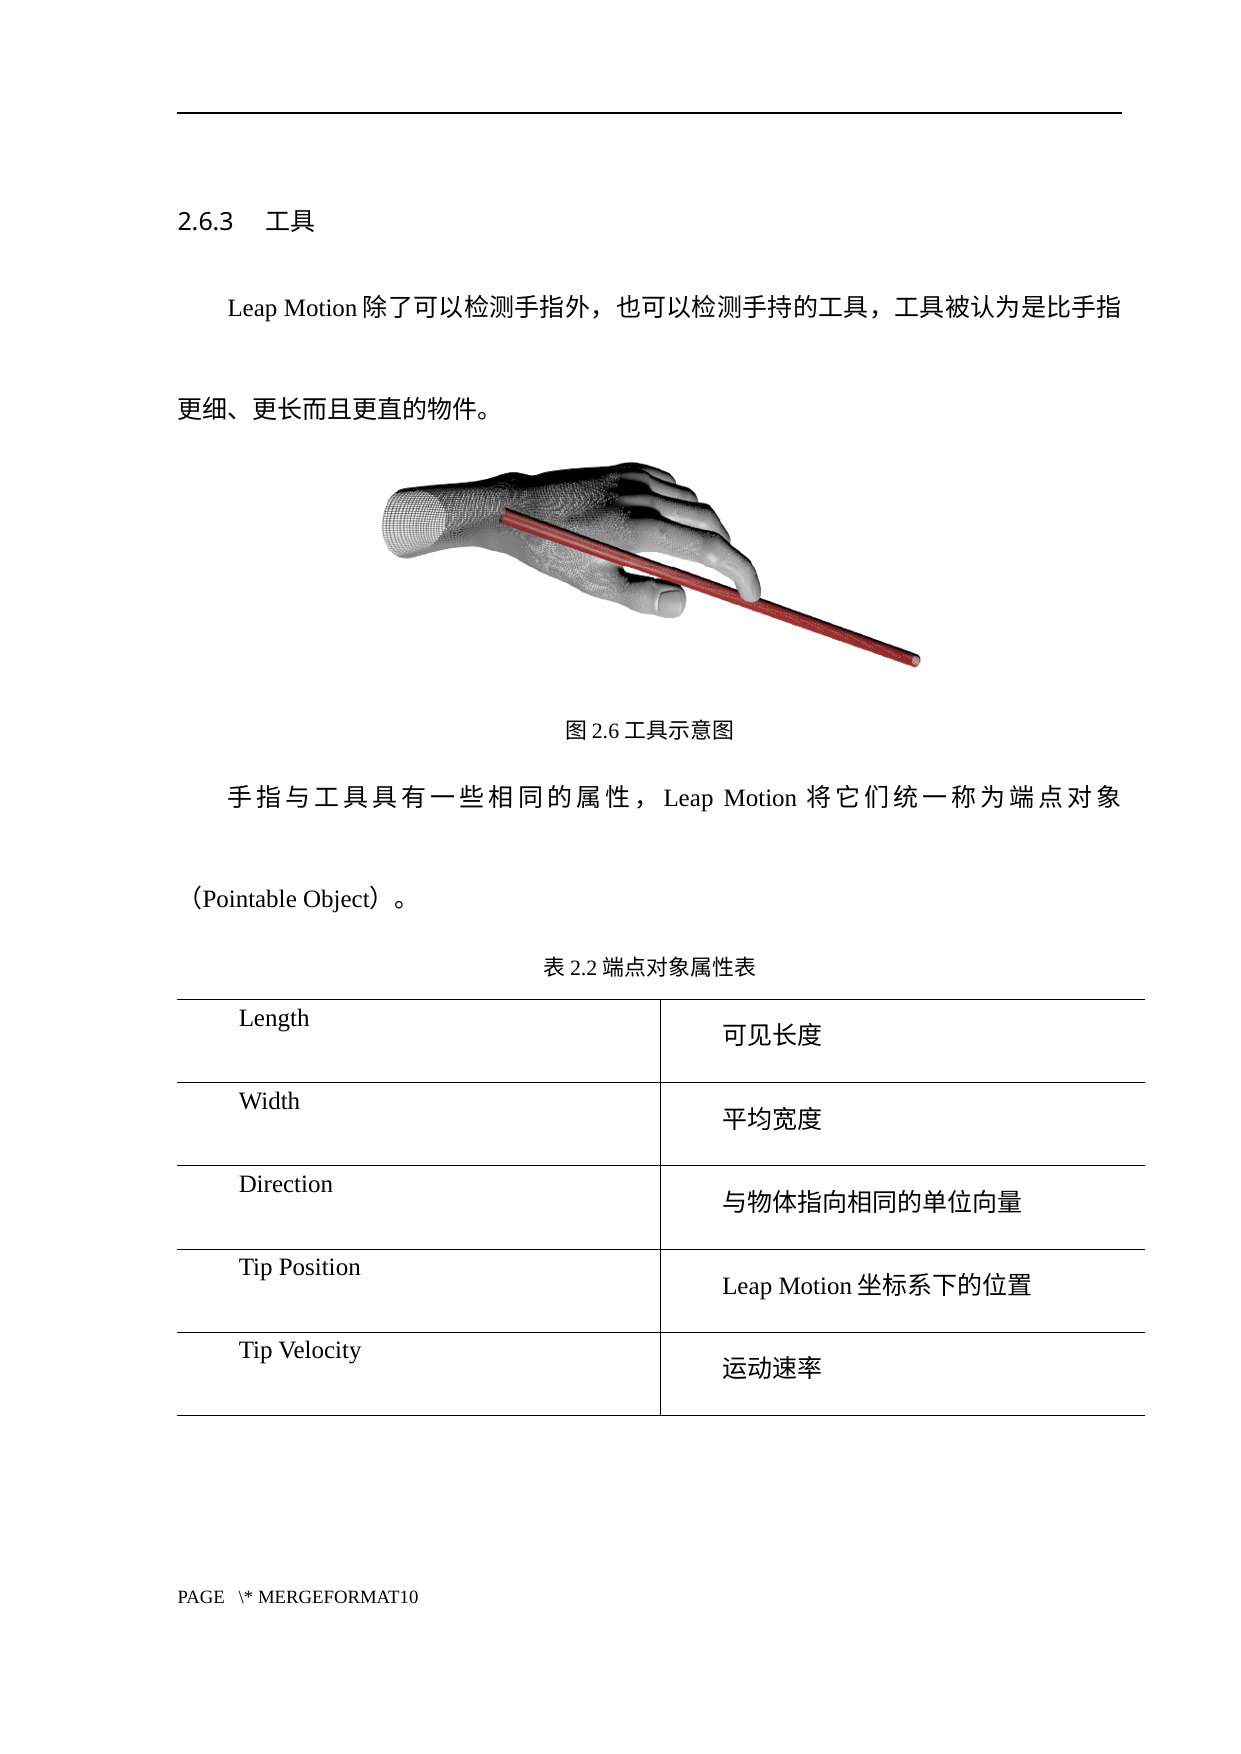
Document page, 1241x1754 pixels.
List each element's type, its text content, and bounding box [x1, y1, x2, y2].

text Leap Motion除了可以检测手指外，也可以检测手持的工具，工具被认为是比手指更细、更长而且更直的物件。 [177, 271, 1122, 441]
table_header 可见长度 [661, 1000, 1144, 1082]
picture [377, 459, 923, 674]
table_cell Tip Position [177, 1250, 660, 1332]
table_cell 与物体指向相同的单位向量 [661, 1166, 1144, 1249]
table_cell 平均宽度 [661, 1083, 1144, 1165]
table_cell Width [177, 1083, 660, 1165]
table_cell Tip Velocity [177, 1333, 660, 1415]
table_cell 运动速率 [661, 1333, 1144, 1415]
text 表2.2 端点对象属性表 [177, 949, 1122, 983]
table_header Length [177, 1000, 660, 1082]
text 手指与工具具有一些相同的属性，Leap Motion将它们统一称为端点对象（Pointable Object）。 [177, 761, 1122, 931]
table_cell Leap Motion坐标系下的位置 [661, 1250, 1144, 1332]
text 图2.6 工具示意图 [177, 711, 1122, 745]
subtitle 工具 [177, 185, 1122, 253]
table_cell Direction [177, 1166, 660, 1249]
